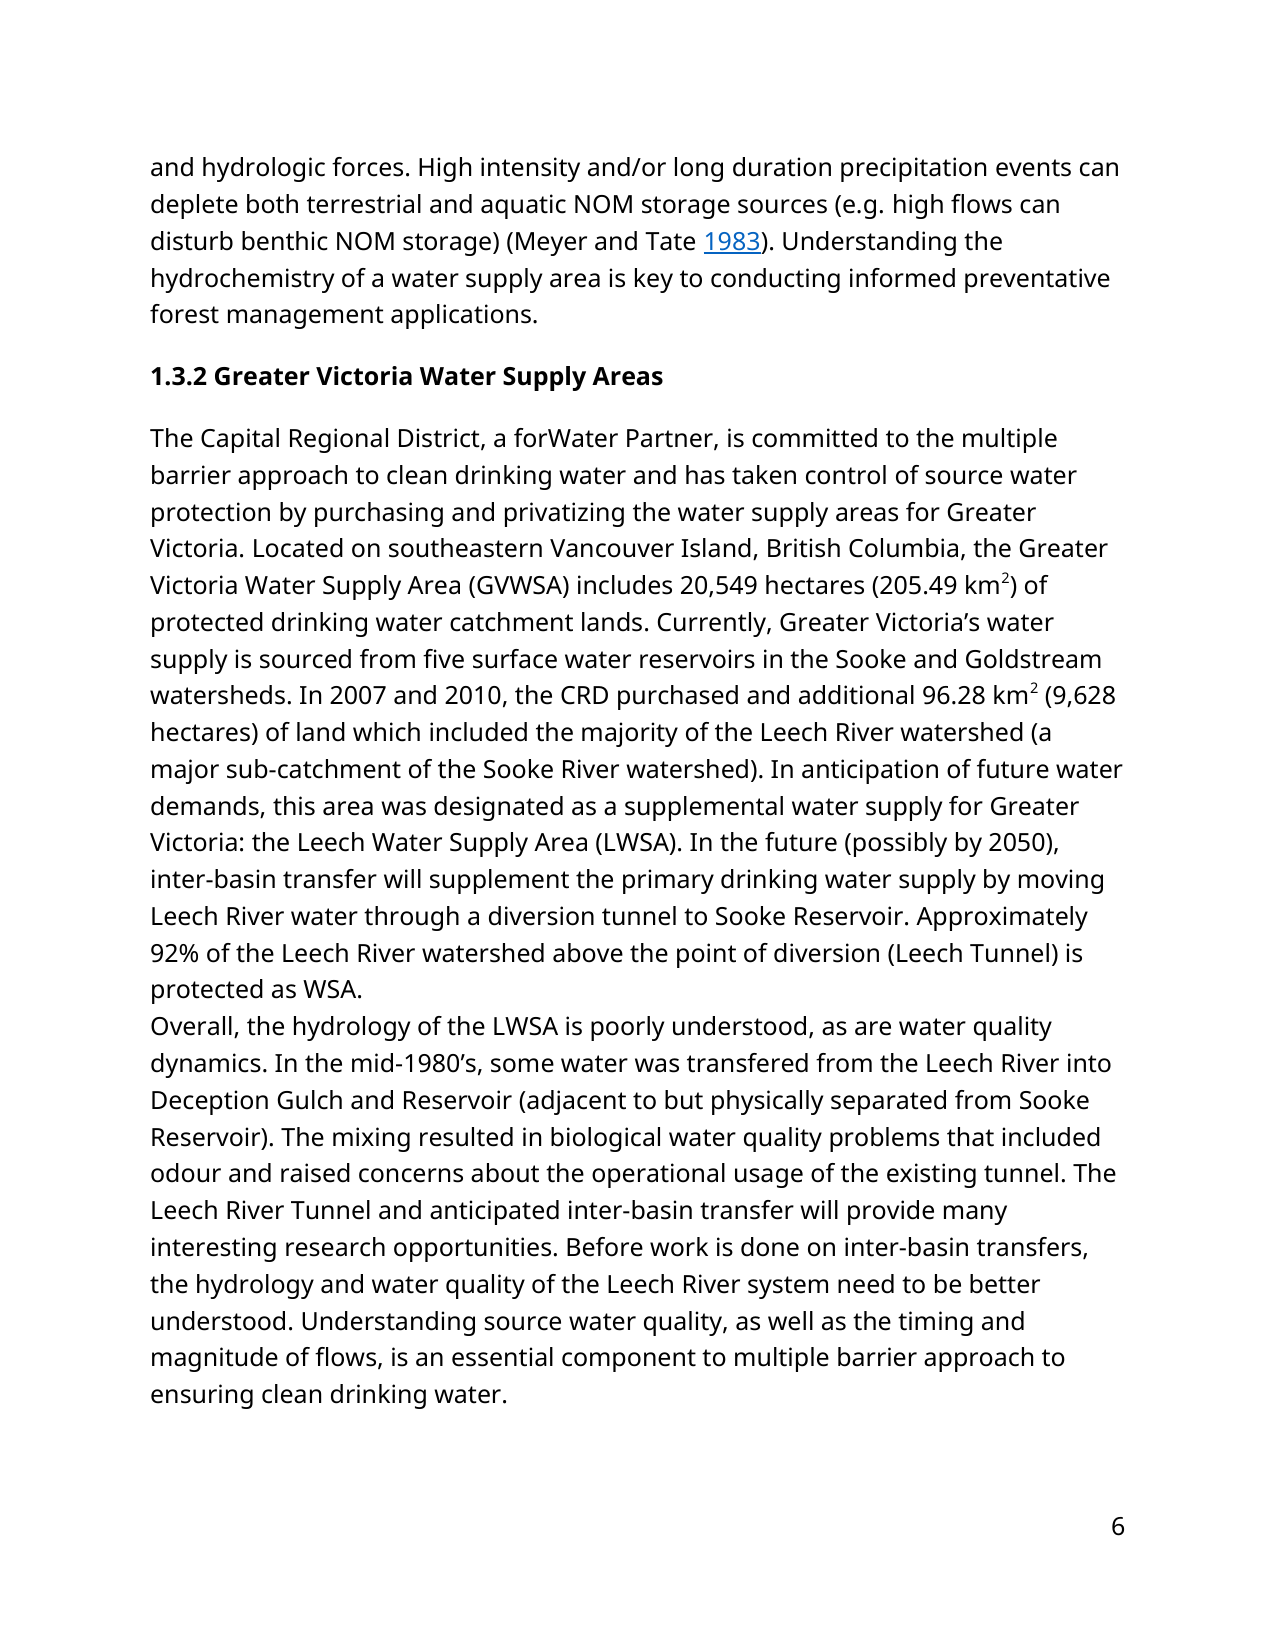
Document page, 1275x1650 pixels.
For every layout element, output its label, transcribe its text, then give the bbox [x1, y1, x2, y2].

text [150, 150, 1125, 331]
text Overall, the hydrology of the LWSA is poorly understood, as are water quality dynamics. In the mid-1980’s, some water was transfered from the Leech River into Deception Gulch and Reservoir (adjacent to but physically separated from Sooke Reservoir). The mixing resulted in biological water quality problems that included odour and raised concerns about the operational usage of the existing tunnel. The Leech River Tunnel and anticipated inter-basin transfer will provide many interesting research opportunities. Before work is done on inter-basin transfers, the hydrology and water quality of the Leech River system need to be better understood. Understanding source water quality, as well as the timing and magnitude of flows, is an essential component to multiple barrier approach to ensuring clean drinking water. [150, 1009, 1125, 1411]
text The Capital Regional District, a forWater Partner, is committed to the multiple barrier approach to clean drinking water and has taken control of source water protection by purchasing and privatizing the water supply areas for Greater Victoria. Located on southeastern Vancouver Island, British Columbia, the Greater Victoria Water Supply Area (GVWSA) includes 20,549 hectares (205.49 km2) of protected drinking water catchment lands. Currently, Greater Victoria’s water supply is sourced from five surface water reservoirs in the Sooke and Goldstream watersheds. In 2007 and 2010, the CRD purchased and additional 96.28 km2 (9,628 hectares) of land which included the majority of the Leech River watershed (a major sub-catchment of the Sooke River watershed). In anticipation of future water demands, this area was designated as a supplemental water supply for Greater Victoria: the Leech Water Supply Area (LWSA). In the future (possibly by 2050), inter-basin transfer will supplement the primary drinking water supply by moving Leech River water through a diversion tunnel to Sooke Reservoir. Approximately 92% of the Leech River watershed above the point of diversion (Leech Tunnel) is protected as WSA. [150, 421, 1125, 1006]
subtitle 1.3.2 Greater Victoria Water Supply Areas [150, 359, 1125, 393]
